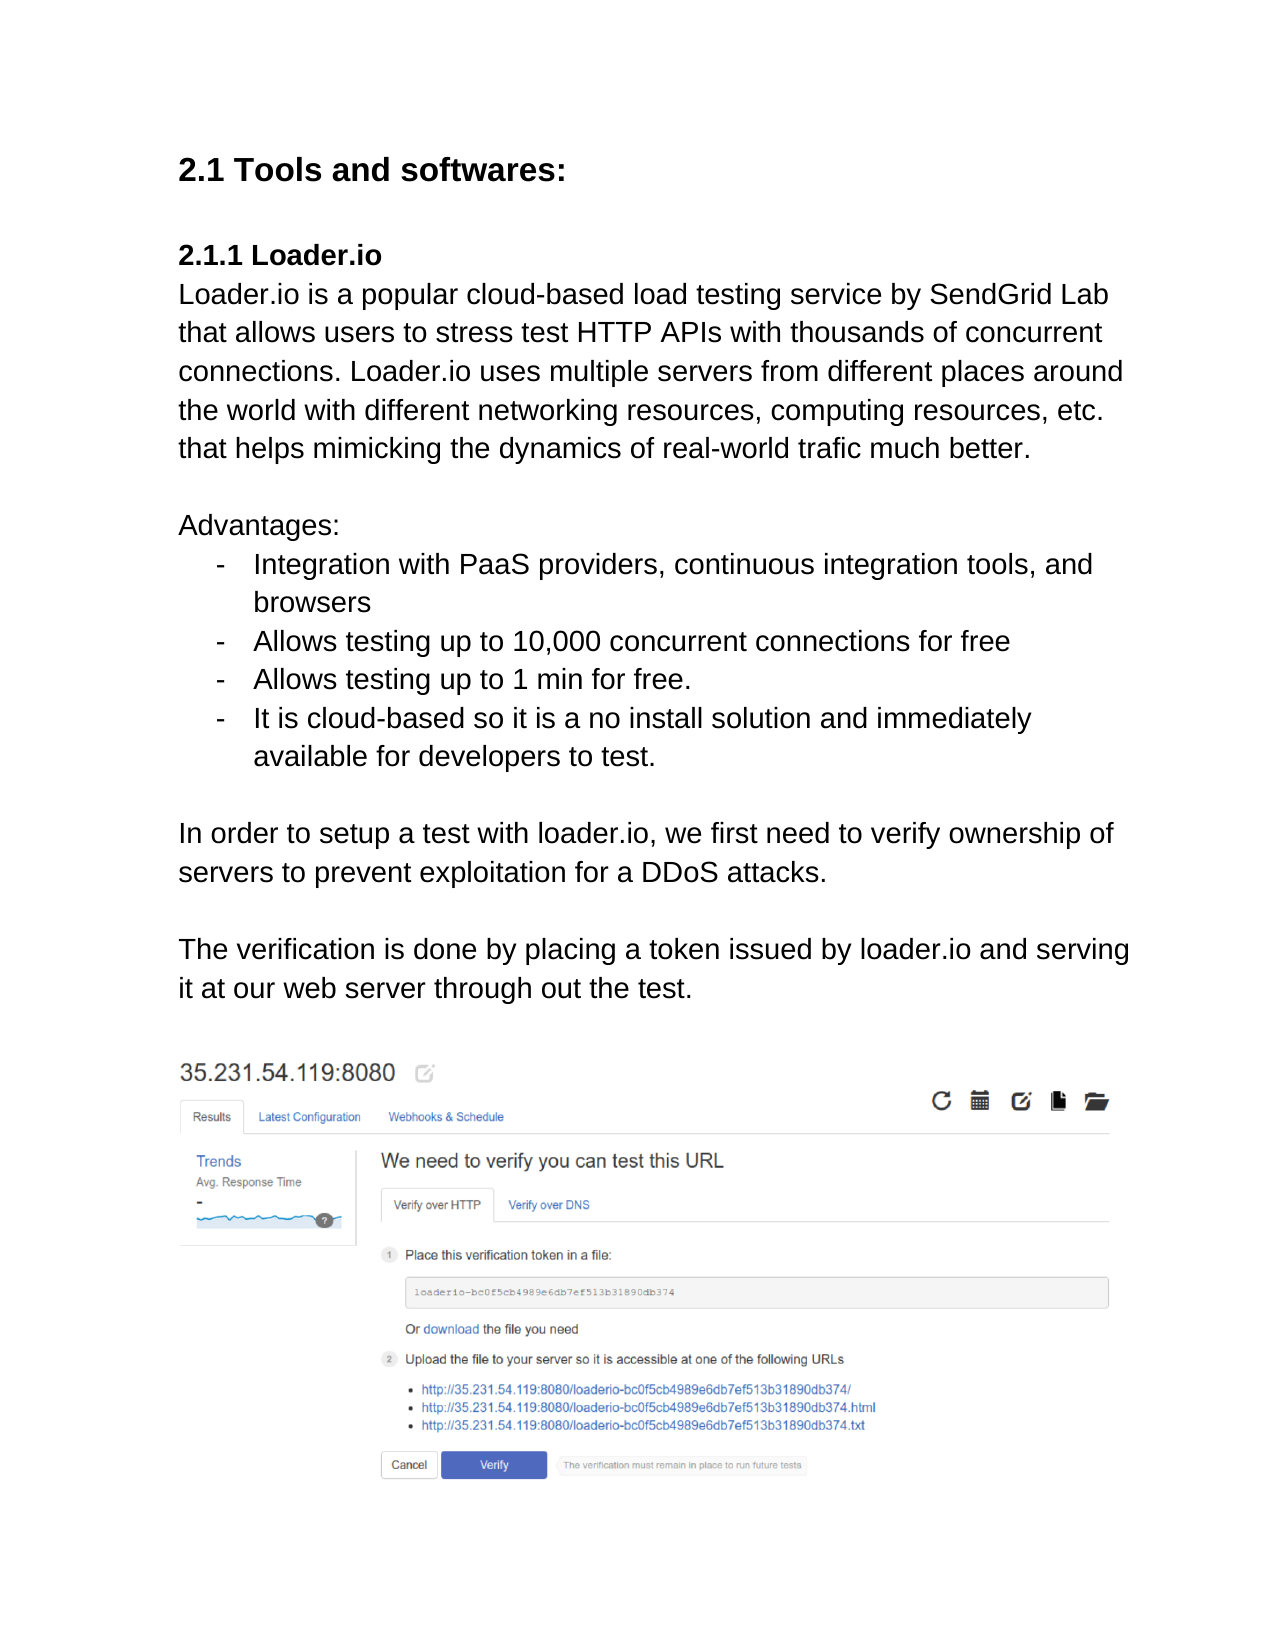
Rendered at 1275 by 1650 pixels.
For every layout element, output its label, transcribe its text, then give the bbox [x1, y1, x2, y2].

text 2.1 Tools and softwares: [178, 150, 1153, 188]
list Integration with PaaS providers, continuous integration tools, and browsers [216, 547, 1153, 619]
text 2.1.1 Loader.io [178, 238, 1153, 272]
text Loader.io is a popular cloud-based load testing service by SendGrid Lab that allows users to stress test HTTP APIs with thousands of concurrent connections. Loader.io uses multiple servers from different places around the world with different networking resources, computing resources, etc. that helps mimicking the dynamics of real-world trafic much better. [178, 277, 1153, 464]
list Allows testing up to 10,000 concurrent connections for free [216, 624, 1153, 657]
text Advantages: [178, 508, 1153, 542]
list It is cloud-based so it is a no install solution and immediately available for developers to test. [216, 701, 1153, 773]
text The verification is done by placing a token issued by loader.io and serving it at our web server through out the test. [178, 932, 1153, 1004]
picture [178, 1047, 1121, 1496]
text In order to setup a test with loader.io, we first need to verify ownership of servers to prevent exploitation for a DDoS attacks. [178, 816, 1153, 888]
list Allows testing up to 1 min for free. [216, 662, 1153, 696]
